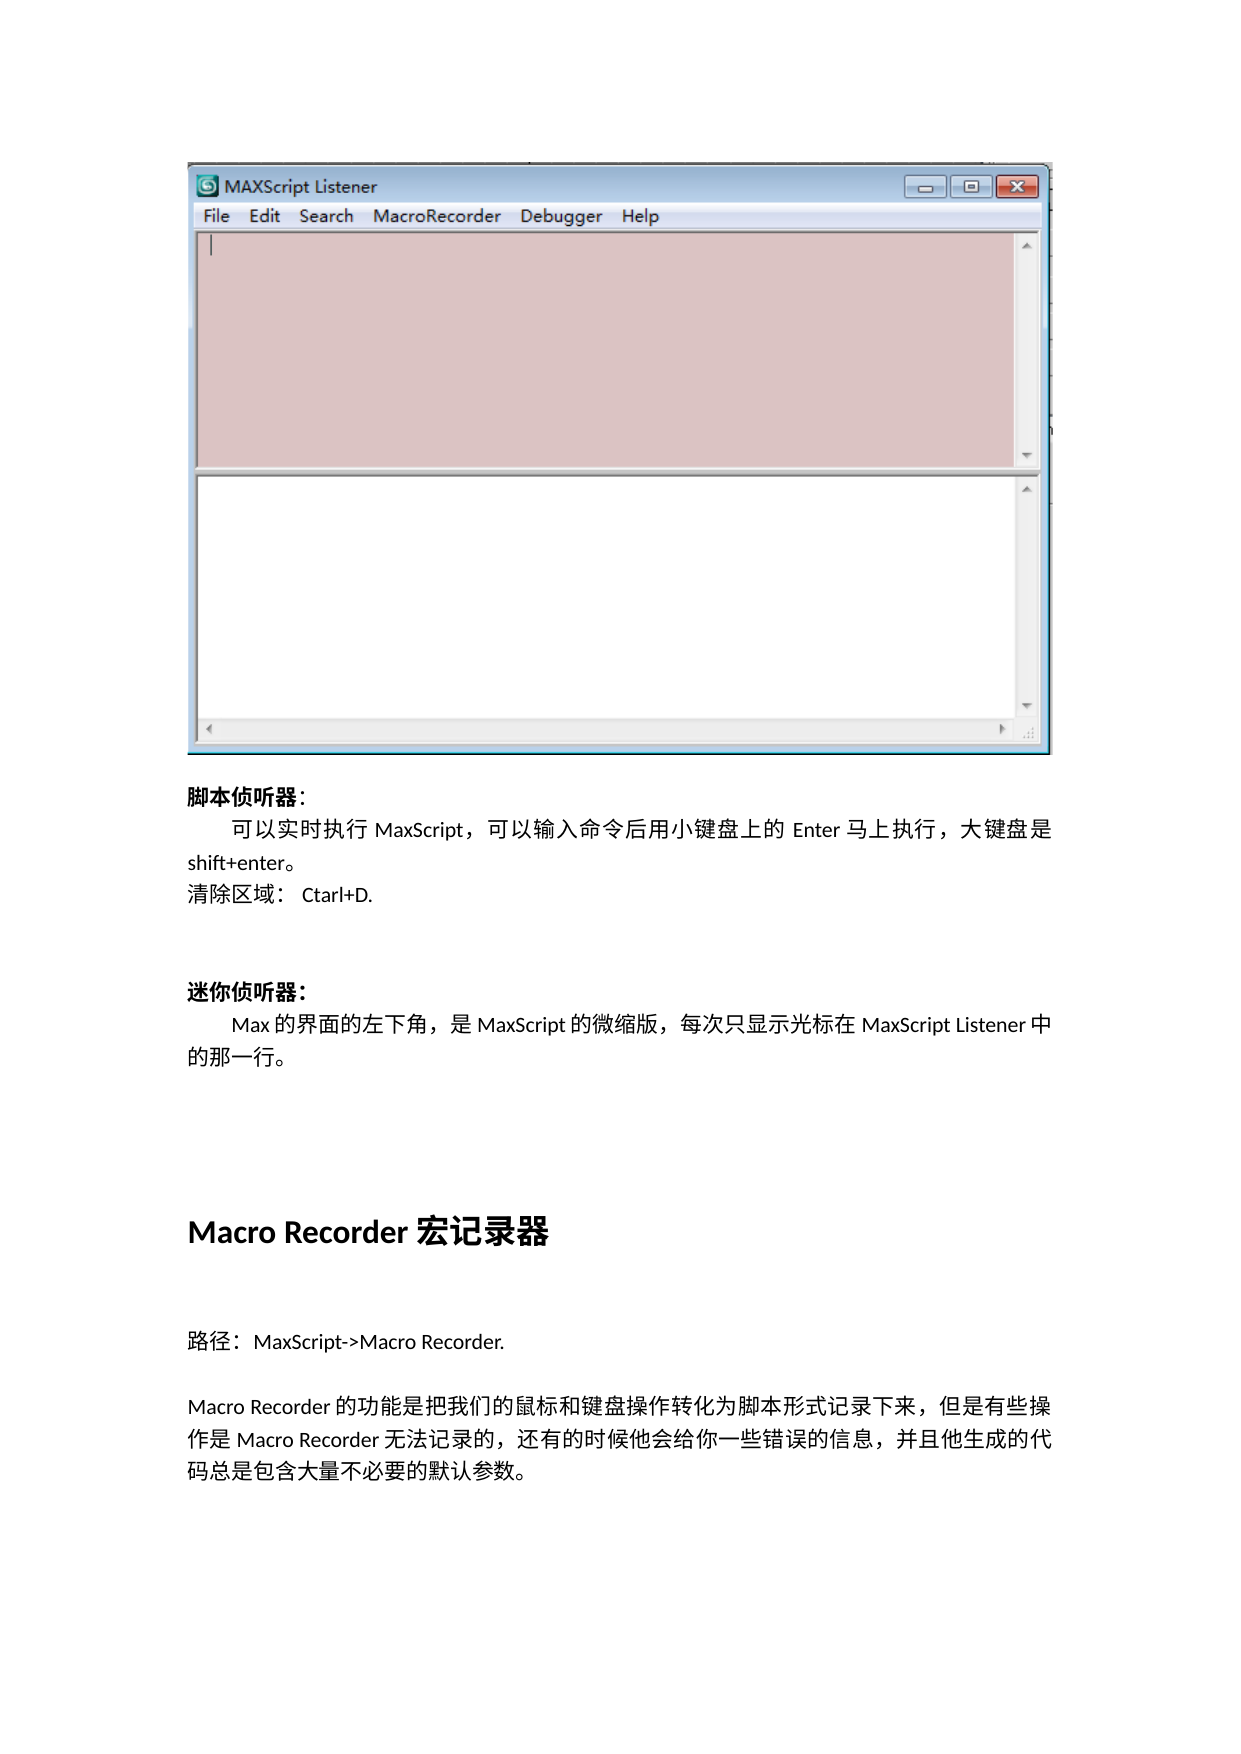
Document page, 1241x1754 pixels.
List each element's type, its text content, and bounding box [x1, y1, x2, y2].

text 可以实时执行MaxScript，可以输入命令后用小键盘上的Enter马上执行，大键盘是shift+enter。 [187, 812, 1053, 877]
text 清除区域： Ctarl+D. [187, 877, 1053, 909]
text 路径：MaxScript->Macro Recorder. [187, 1324, 1053, 1356]
text Macro Recorder的功能是把我们的鼠标和键盘操作转化为脚本形式记录下来，但是有些操作是Macro Recorder无法记录的，还有的时候他会给你一些错误的信息，并且他生成的代码总是包含大量不必要的默认参数。 [187, 1389, 1053, 1486]
picture [187, 162, 1053, 755]
text Max的界面的左下角，是MaxScript的微缩版，每次只显示光标在MaxScript Listener中的那一行。 [187, 1007, 1053, 1072]
text 脚本侦听器： [187, 779, 1053, 812]
subtitle Macro Recorder 宏记录器 [187, 1197, 1053, 1262]
text 迷你侦听器： [187, 974, 1053, 1007]
